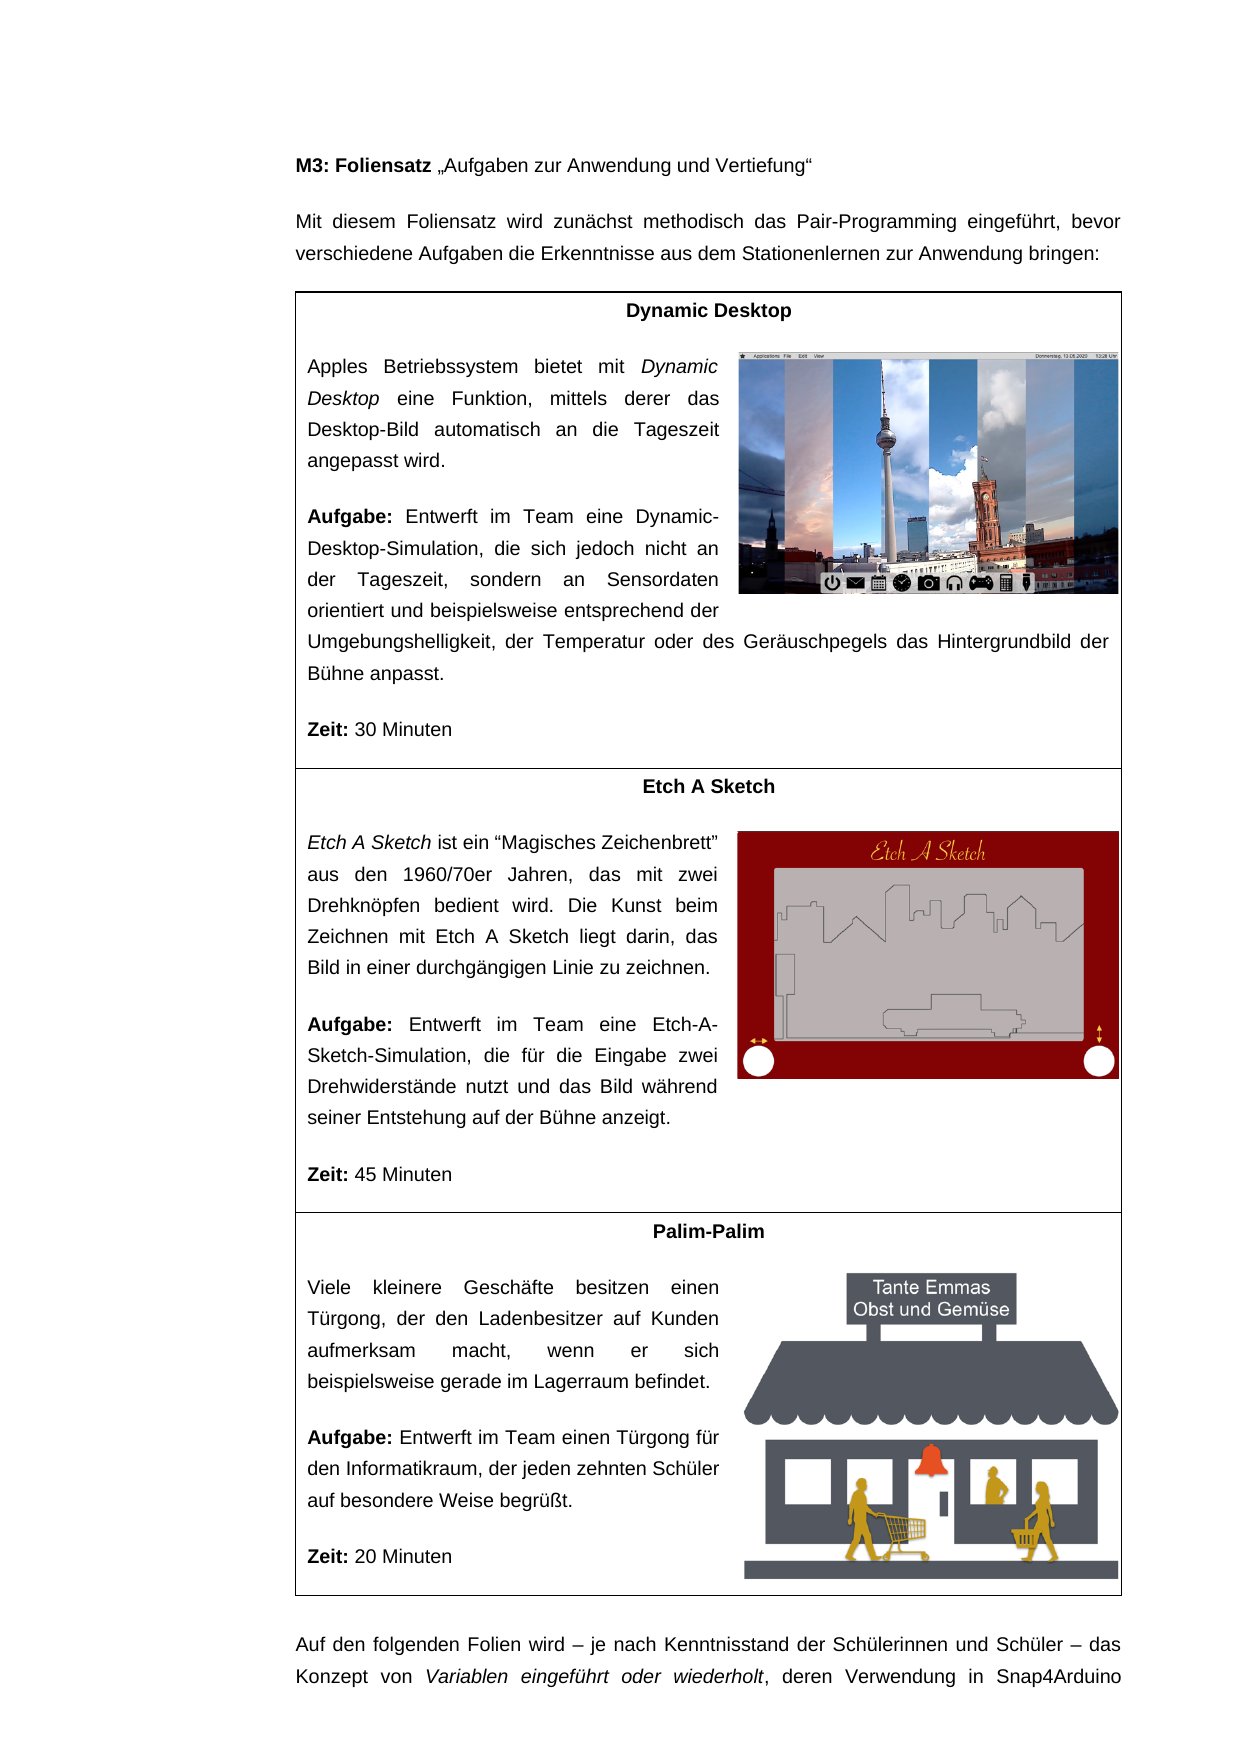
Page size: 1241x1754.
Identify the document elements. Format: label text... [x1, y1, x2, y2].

picture [737, 800, 1119, 1048]
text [295, 1564, 1122, 1658]
text Mit diesem Foliensatz wird zunächst methodisch das Pair-Programming eingeführt, bevor verschiedene Aufgaben die Erkenntnisse aus dem Stationenlernen zur Anwendung bringen: [295, 204, 1122, 266]
text M3: Foliensatz „Aufgaben zur Anwendung und Vertiefung“ [295, 148, 1122, 179]
picture [737, 352, 1119, 593]
table_cell Palim-Palim Viele kleinere Geschäfte besitzen einen Türgong, der den Ladenbesitzer auf Kunden aufmerksam macht, wenn er sich beispielsweise gerade im Lagerraum befindet. Aufgabe: Entwerft im Team einen Türgong für den Informatikraum, der jeden zehnten Schüler auf besondere Weise begrüßt. Zeit: 20 Minuten [296, 1182, 1121, 1563]
table_cell Etch A Sketch Etch A Sketch ist ein “Magisches Zeichenbrett” aus den 1960/70er Jahren, das mit zwei Drehknöpfen bedient wird. Die Kunst beim Zeichnen mit Etch A Sketch liegt darin, das Bild in einer durchgängigen Linie zu zeichnen. Aufgabe: Entwerft im Team eine Etch-A-Sketch-Simulation, die für die Eingabe zwei Drehwiderstände nutzt und das Bild während seiner Entstehung auf der Bühne anzeigt. Zeit: 45 Minuten [296, 737, 1121, 1181]
picture [737, 1237, 1119, 1559]
table_header Dynamic Desktop Apples Betriebssystem bietet mit Dynamic Desktop eine Funktion, mittels derer das Desktop-Bild automatisch an die Tageszeit angepasst wird. Aufgabe: Entwerft im Team eine Dynamic-Desktop-Simulation, die sich jedoch nicht an der Tageszeit, sondern an Sensordaten orientiert und beispielsweise entsprechend der Umgebungshelligkeit, der Temperatur oder des Geräuschpegels das Hintergrundbild der Bühne anpasst. Zeit: 30 Minuten [296, 293, 1121, 736]
